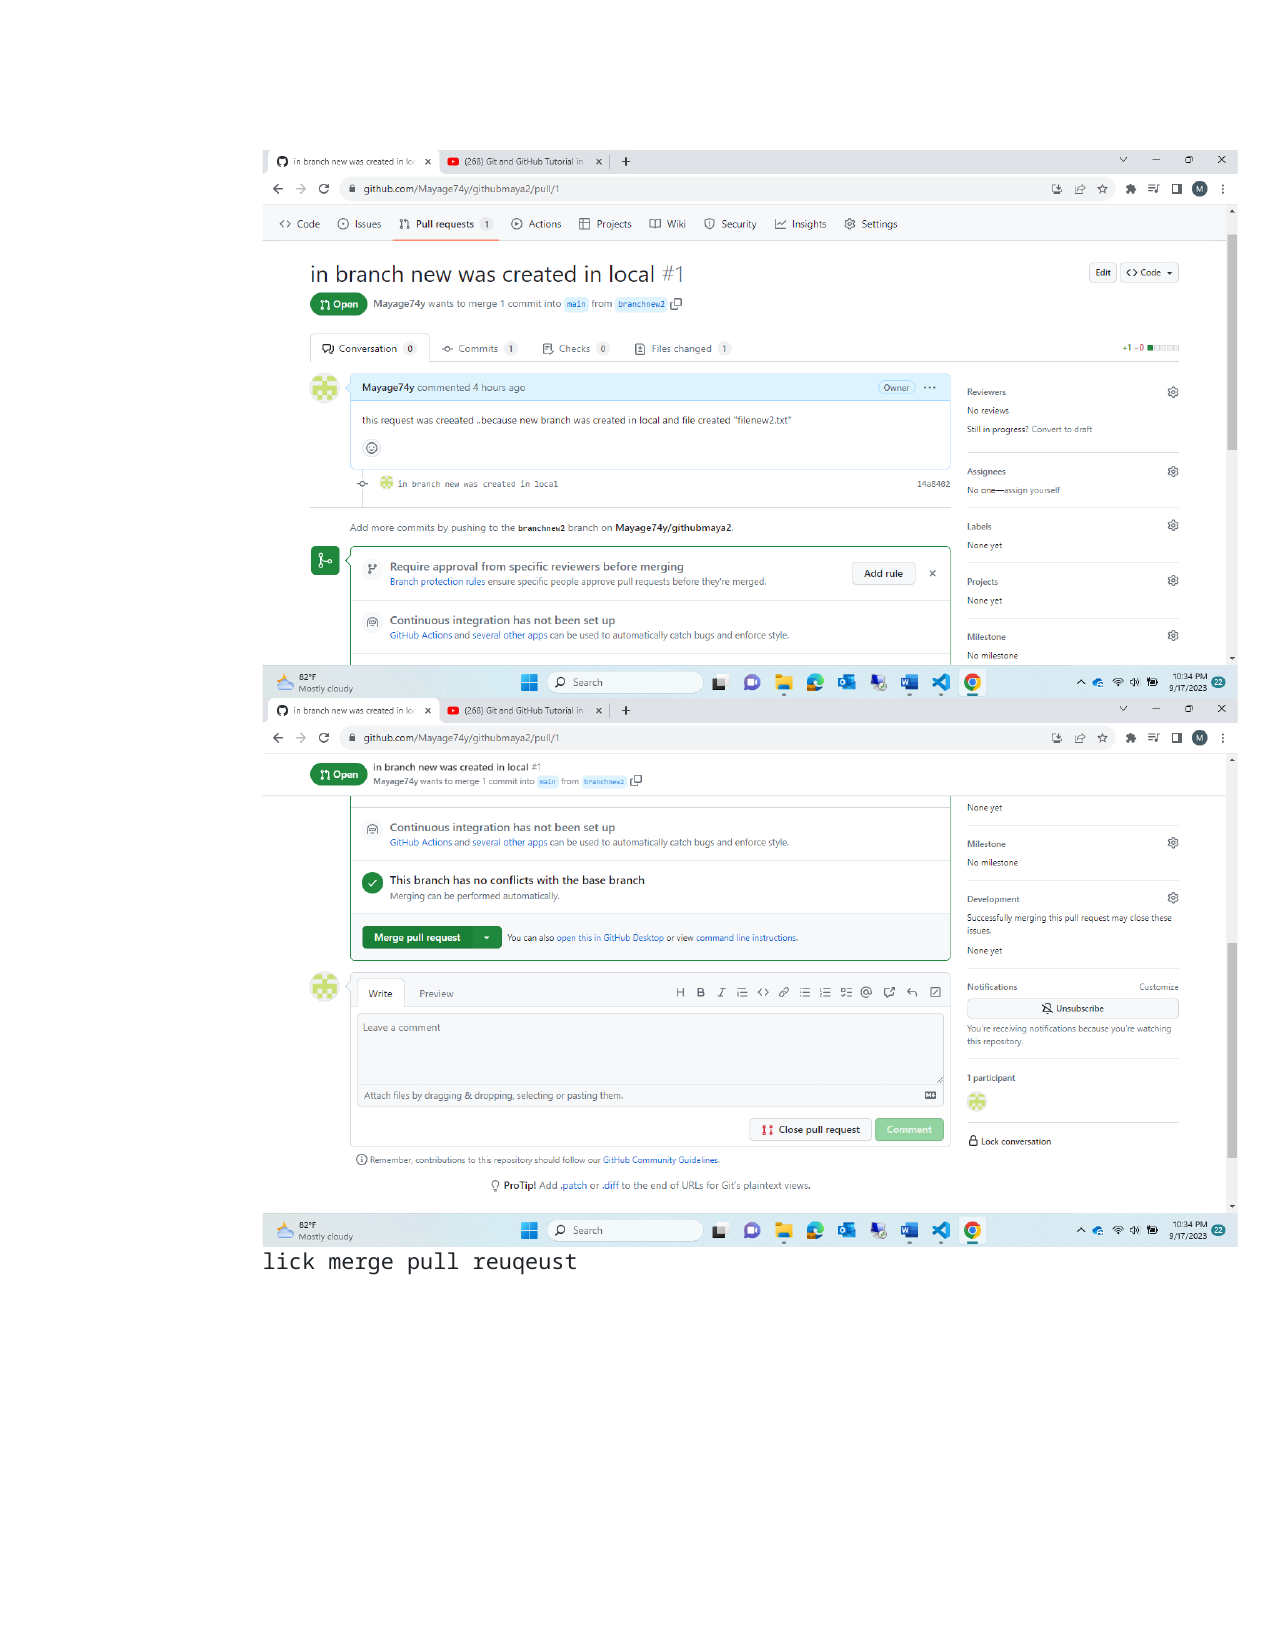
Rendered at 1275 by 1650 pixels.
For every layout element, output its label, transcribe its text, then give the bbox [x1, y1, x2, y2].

list lick merge pull reuqeust [262, 1247, 1125, 1276]
picture [262, 150, 1238, 1247]
